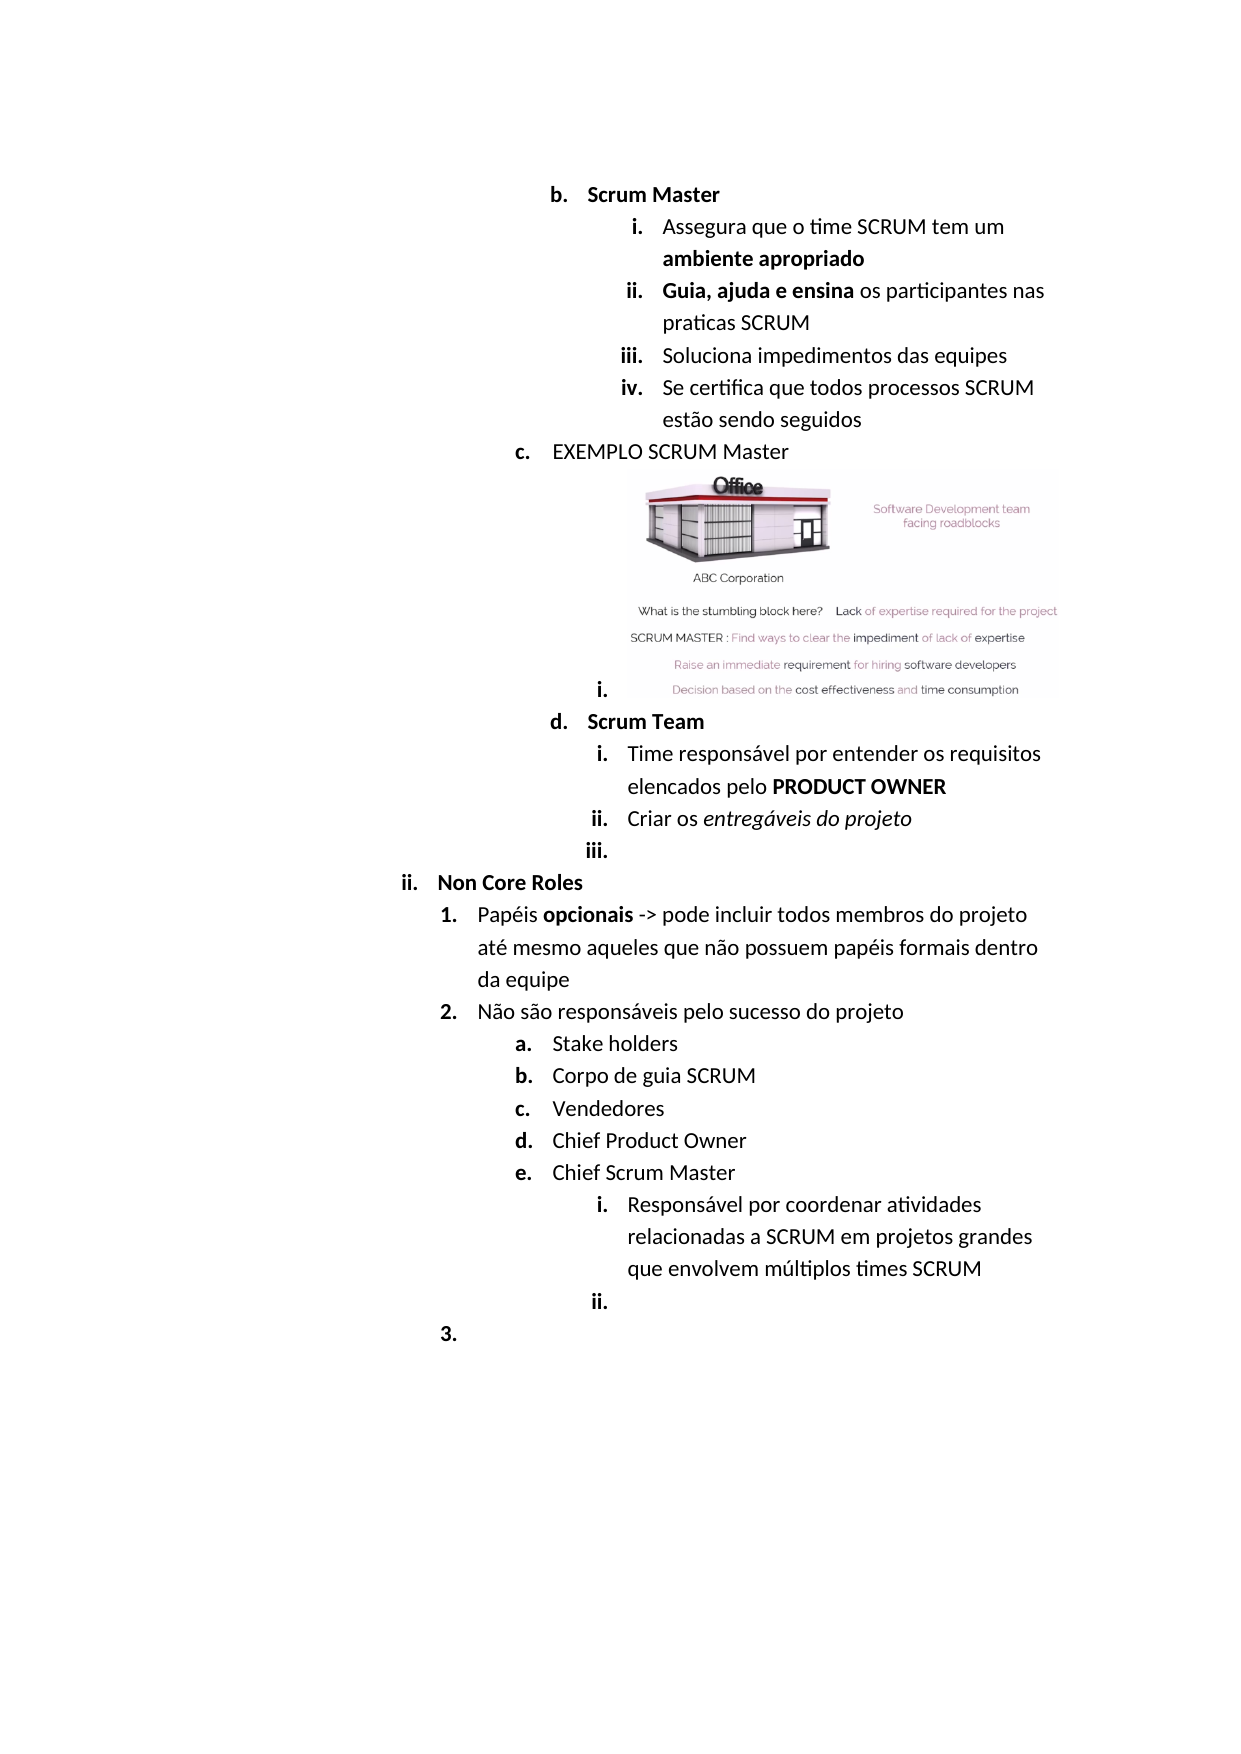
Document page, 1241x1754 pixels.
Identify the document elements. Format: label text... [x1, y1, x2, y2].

list Se certifica que todos processos SCRUM estão sendo seguidos [643, 373, 1063, 433]
list Vendedores [515, 1094, 1063, 1122]
list Chief Product Owner [515, 1126, 1063, 1154]
list Guia, ajuda e ensina os participantes nas praticas SCRUM [643, 276, 1063, 337]
list Soluciona impedimentos das equipes [643, 341, 1063, 369]
list Stake holders [515, 1029, 1063, 1057]
list Não são responsáveis pelo sucesso do projeto [440, 997, 1063, 1025]
list Papéis opcionais -> pode incluir todos membros do projeto até mesmo aqueles que não possuem papéis formais dentro da equipe [440, 901, 1063, 993]
list EXEMPLO SCRUM Master [515, 437, 1063, 465]
list Criar os entregáveis do projeto [608, 804, 1063, 832]
list Time responsável por entender os requisitos elencados pelo PRODUCT OWNER [608, 739, 1063, 800]
list Responsável por coordenar atividades relacionadas a SCRUM em projetos grandes que envolvem múltiplos times SCRUM [608, 1190, 1063, 1283]
list Assegura que o time SCRUM tem um ambiente apropriado [643, 212, 1063, 272]
list Chief Scrum Master [515, 1158, 1063, 1186]
list Scrum Master [550, 180, 1063, 208]
list Scrum Team [550, 707, 1063, 735]
picture [627, 469, 1060, 698]
list Non Core Roles [418, 868, 1063, 896]
list Corpo de guia SCRUM [515, 1061, 1063, 1089]
